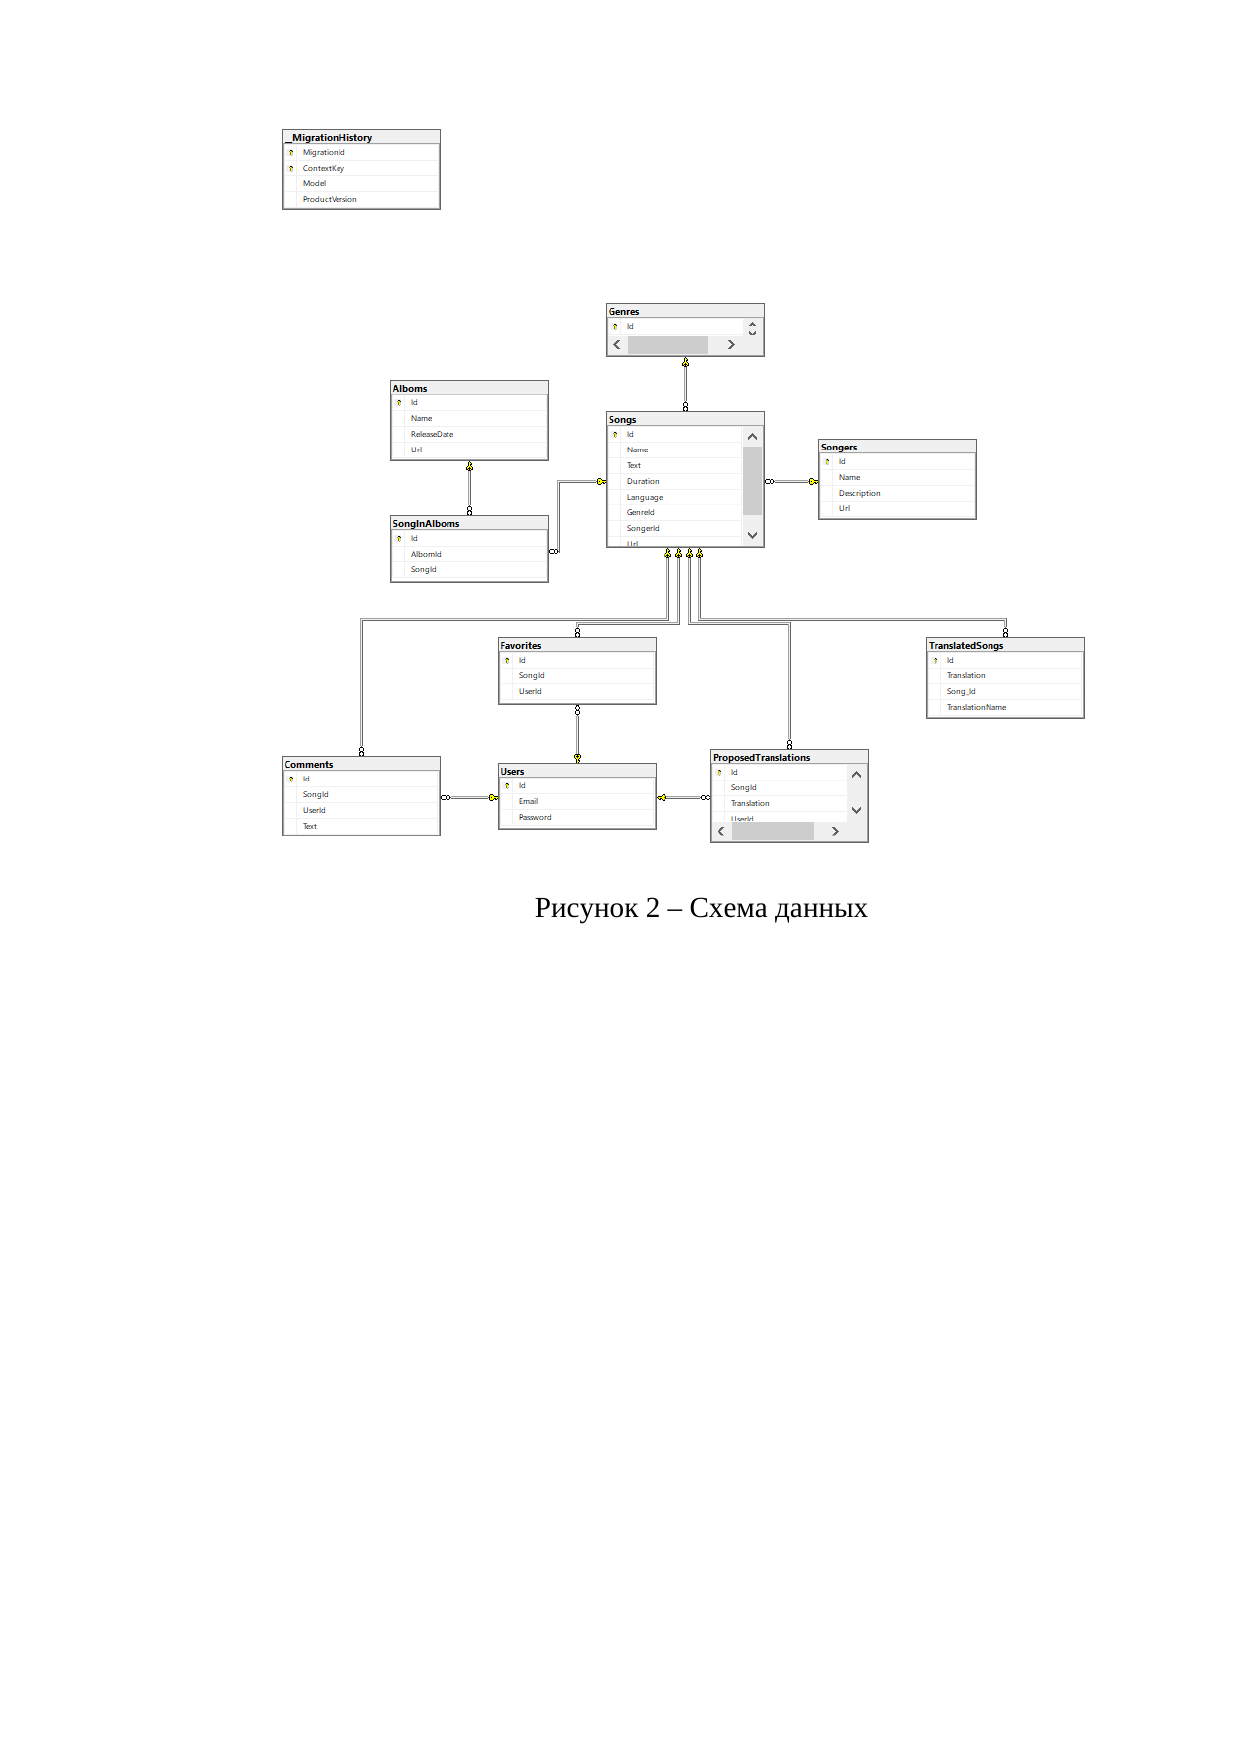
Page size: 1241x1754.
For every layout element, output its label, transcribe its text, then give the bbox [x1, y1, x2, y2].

picture [177, 118, 1152, 891]
text Рисунок 2 – Схема данных [251, 891, 1152, 924]
